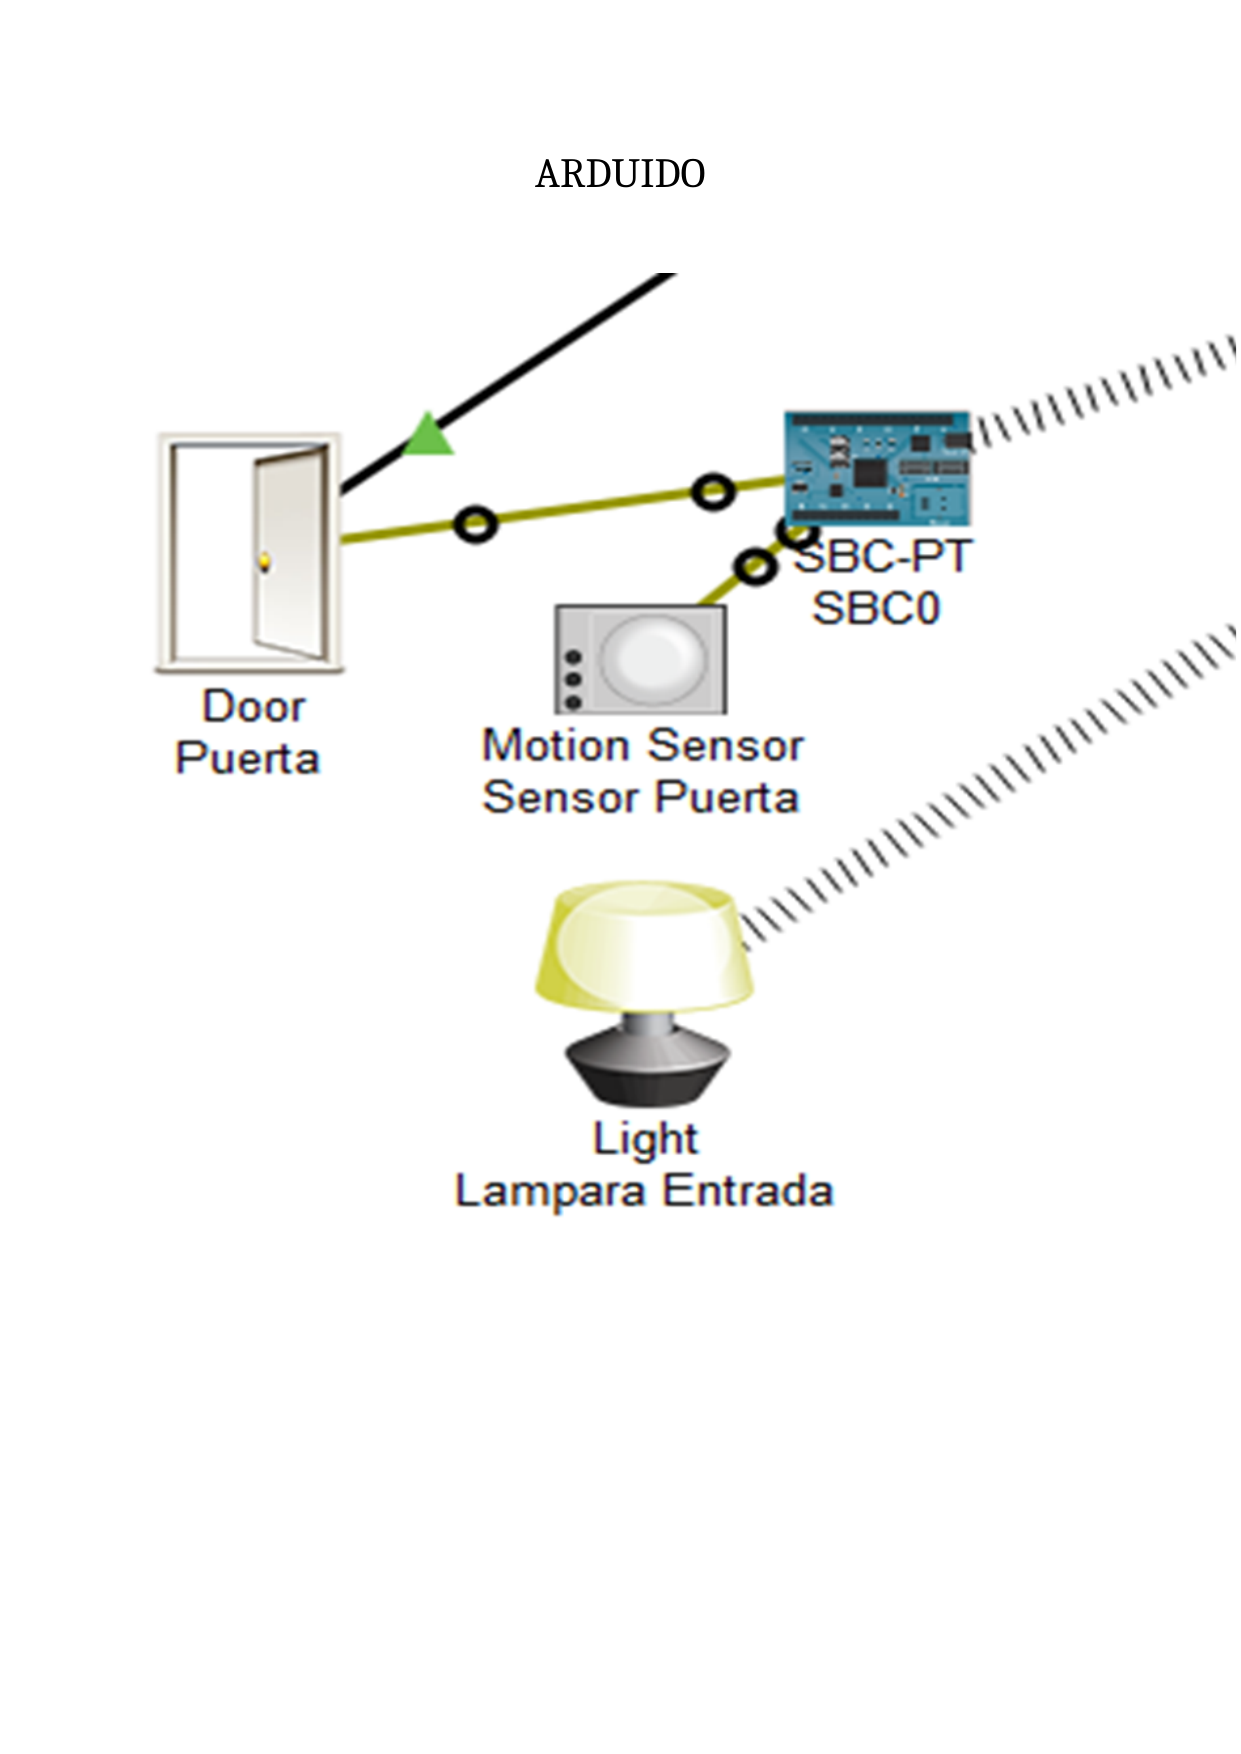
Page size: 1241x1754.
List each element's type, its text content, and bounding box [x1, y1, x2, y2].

text ARDUIDO [150, 150, 1090, 198]
picture [14, 273, 1236, 1269]
